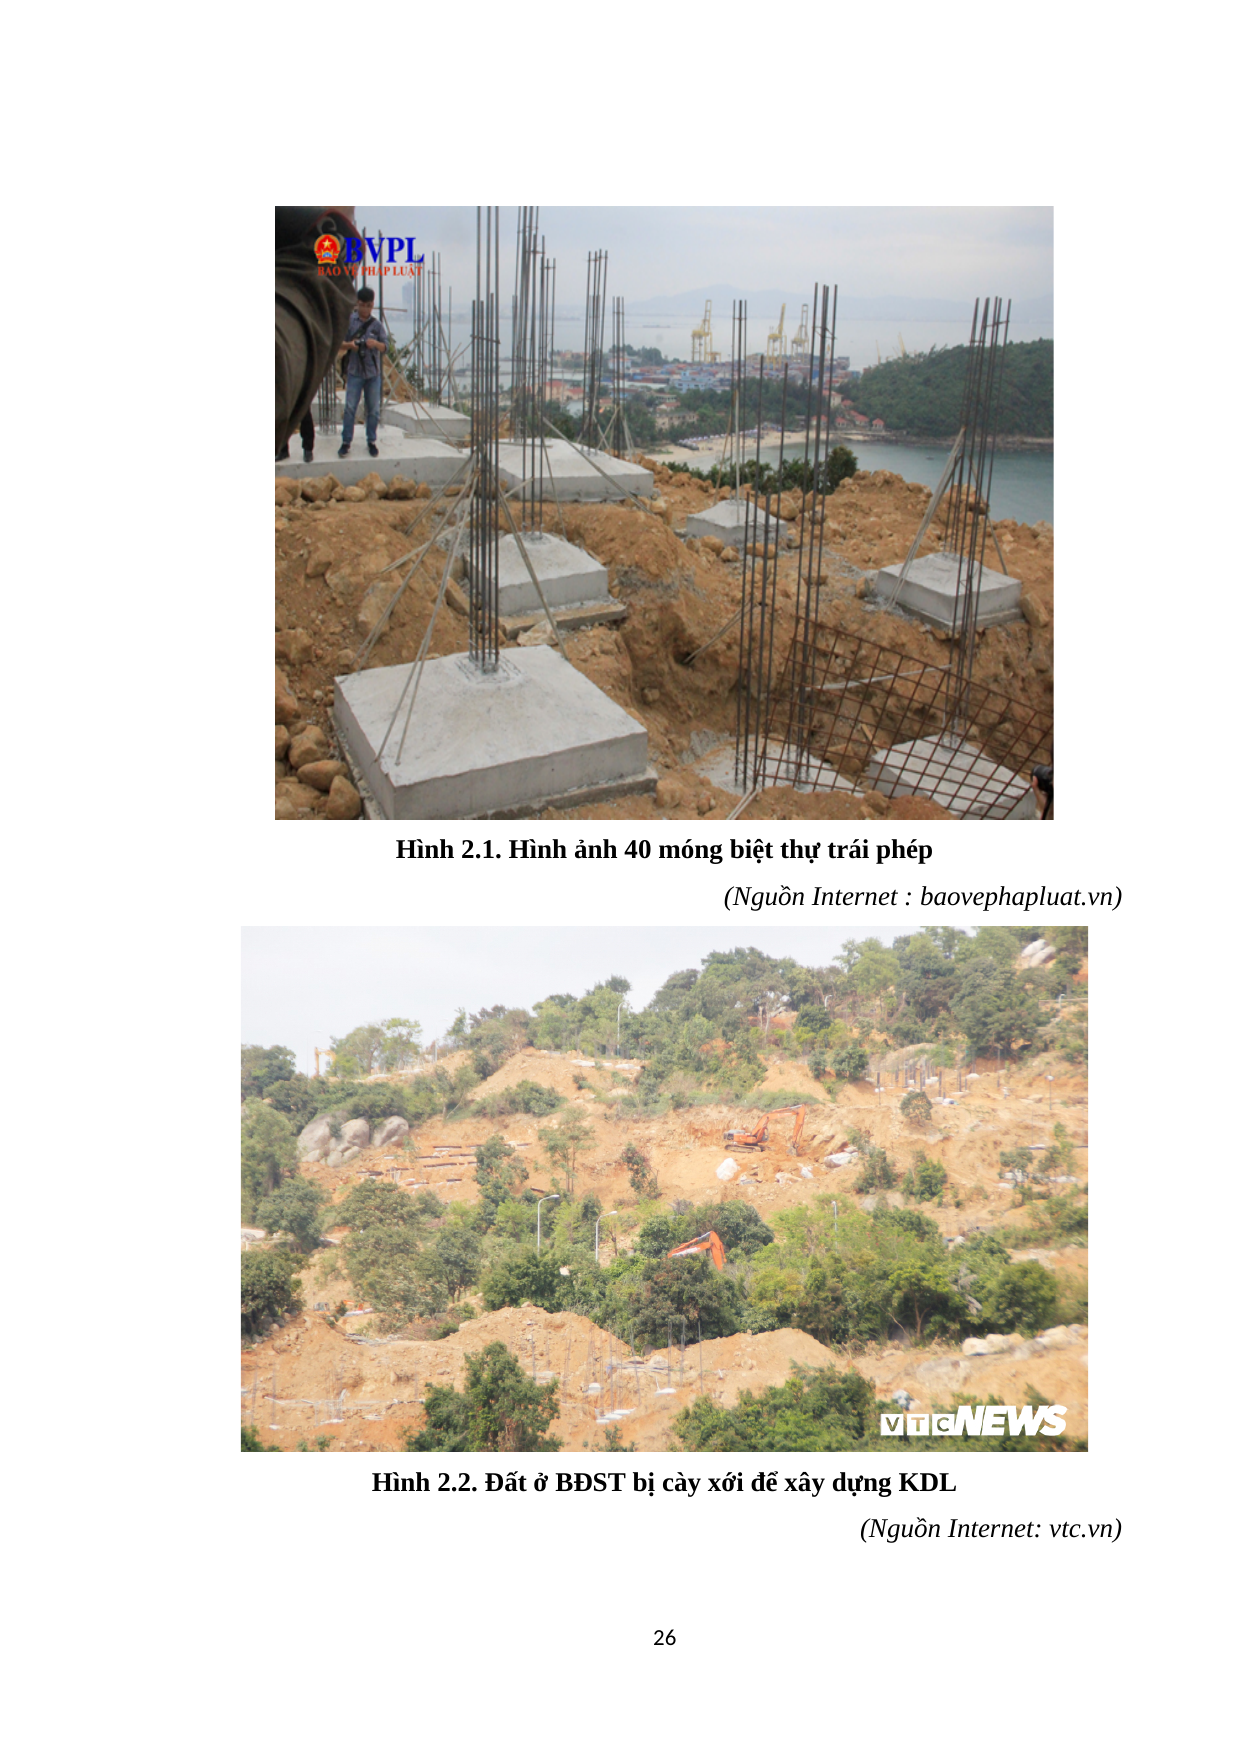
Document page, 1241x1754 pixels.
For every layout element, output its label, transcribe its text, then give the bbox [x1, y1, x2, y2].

text Hình 2.1. Hình ảnh 40 móng biệt thự trái phép [207, 833, 1122, 864]
text (Nguồn Internet : baovephapluat.vn) [207, 880, 1122, 911]
text (Nguồn Internet: vtc.vn) [207, 1512, 1122, 1543]
picture [240, 926, 1089, 1452]
picture [275, 206, 1054, 820]
text Hình 2.2. Đất ở BĐST bị cày xới để xây dựng KDL [207, 1466, 1122, 1497]
